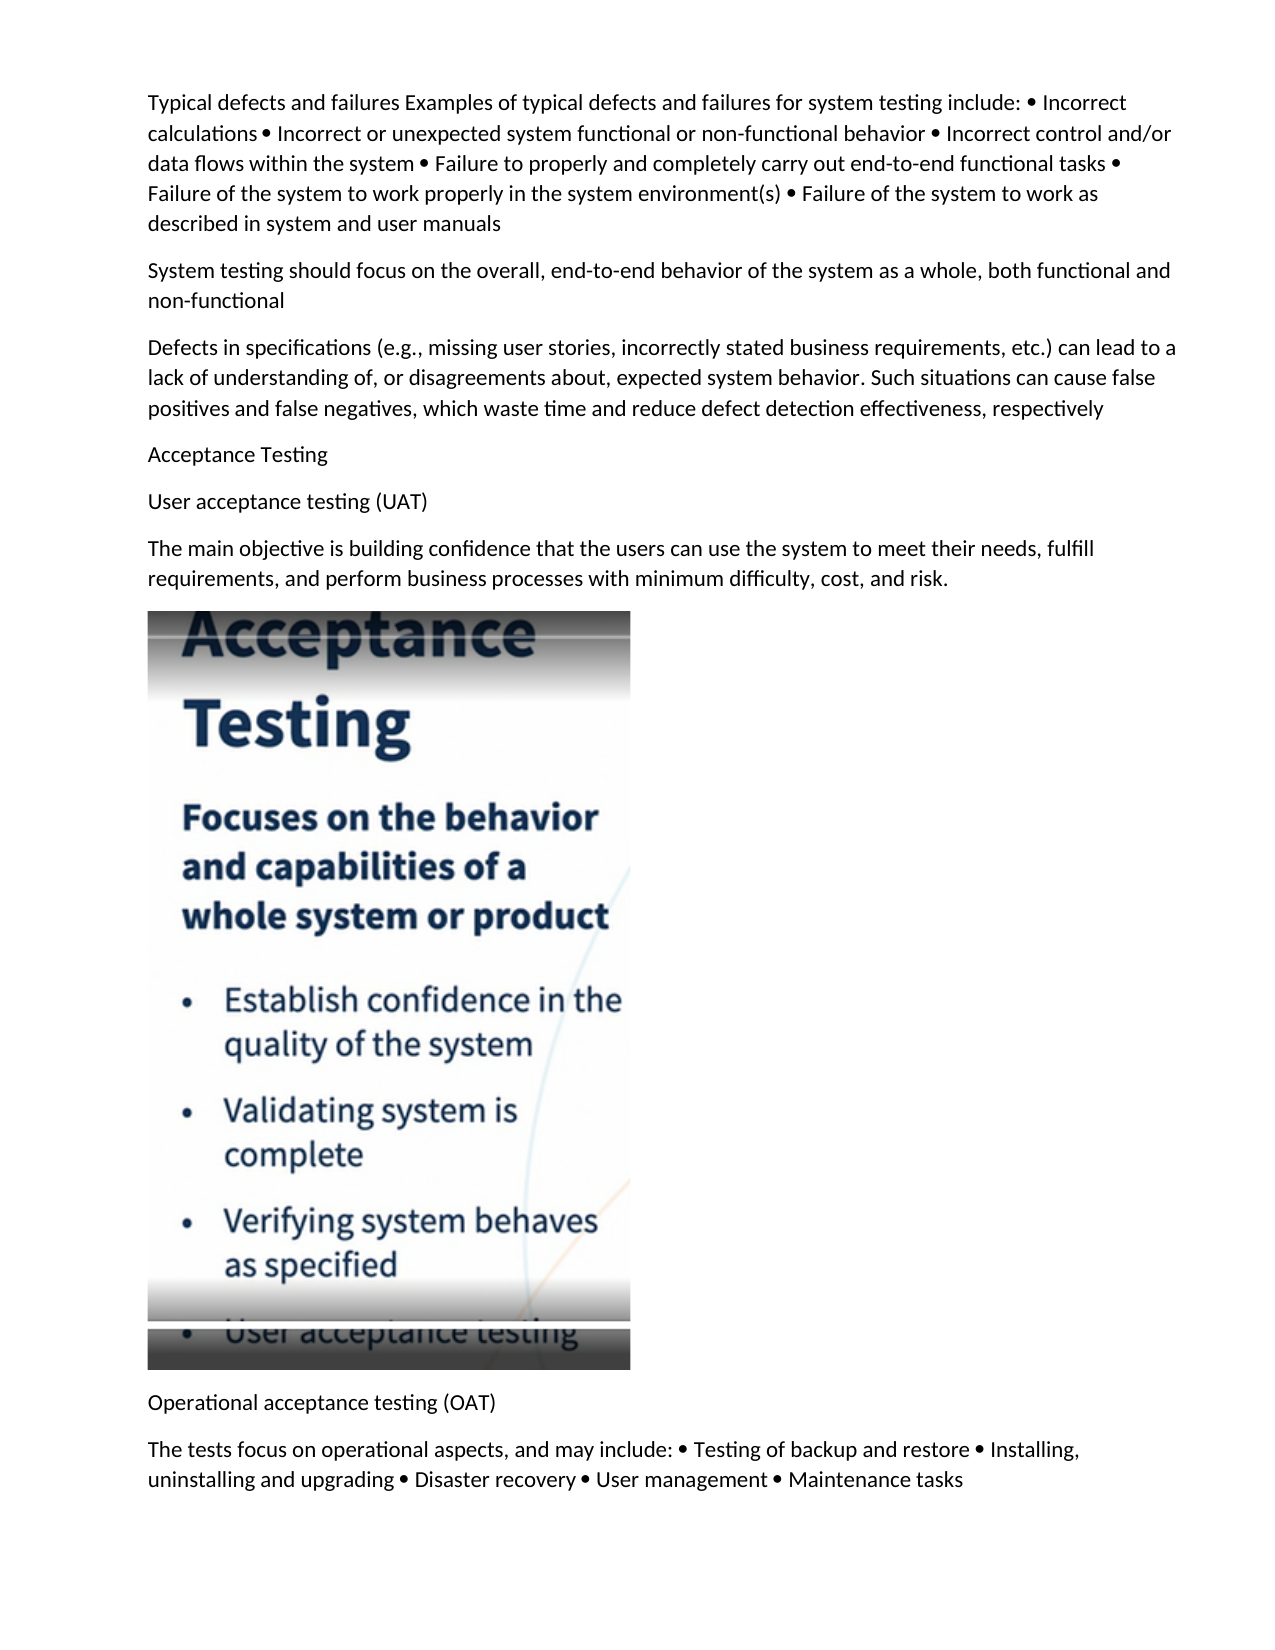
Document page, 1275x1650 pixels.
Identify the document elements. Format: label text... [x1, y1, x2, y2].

text The main objective is building confidence that the users can use the system to meet their needs, fulfill requirements, and perform business processes with minimum difficulty, cost, and risk. [148, 534, 1186, 593]
text System testing should focus on the overall, end-to-end behavior of the system as a whole, both functional and non-functional [148, 256, 1186, 314]
text Typical defects and failures Examples of typical defects and failures for system testing include: Incorrect calculations Incorrect or unexpected system functional or non-functional behavior Incorrect control and/or data flows within the system Failure to properly and completely carry out end-to-end functional tasks Failure of the system to work properly in the system environment(s) Failure of the system to work as described in system and user manuals [148, 88, 1186, 237]
picture [147, 611, 631, 1370]
text The tests focus on operational aspects, and may include: Testing of backup and restore Installing, uninstalling and upgrading Disaster recovery User management Maintenance tasks [148, 1435, 1186, 1493]
text Operational acceptance testing (OAT) [148, 1388, 1186, 1416]
text Acceptance Testing [148, 441, 1186, 469]
text Defects in specifications (e.g., missing user stories, incorrectly stated business requirements, etc.) can lead to a lack of understanding of, or disagreements about, expected system behavior. Such situations can cause false positives and false negatives, which waste time and reduce defect detection effectiveness, respectively [148, 333, 1186, 422]
text User acceptance testing (UAT) [148, 487, 1186, 516]
